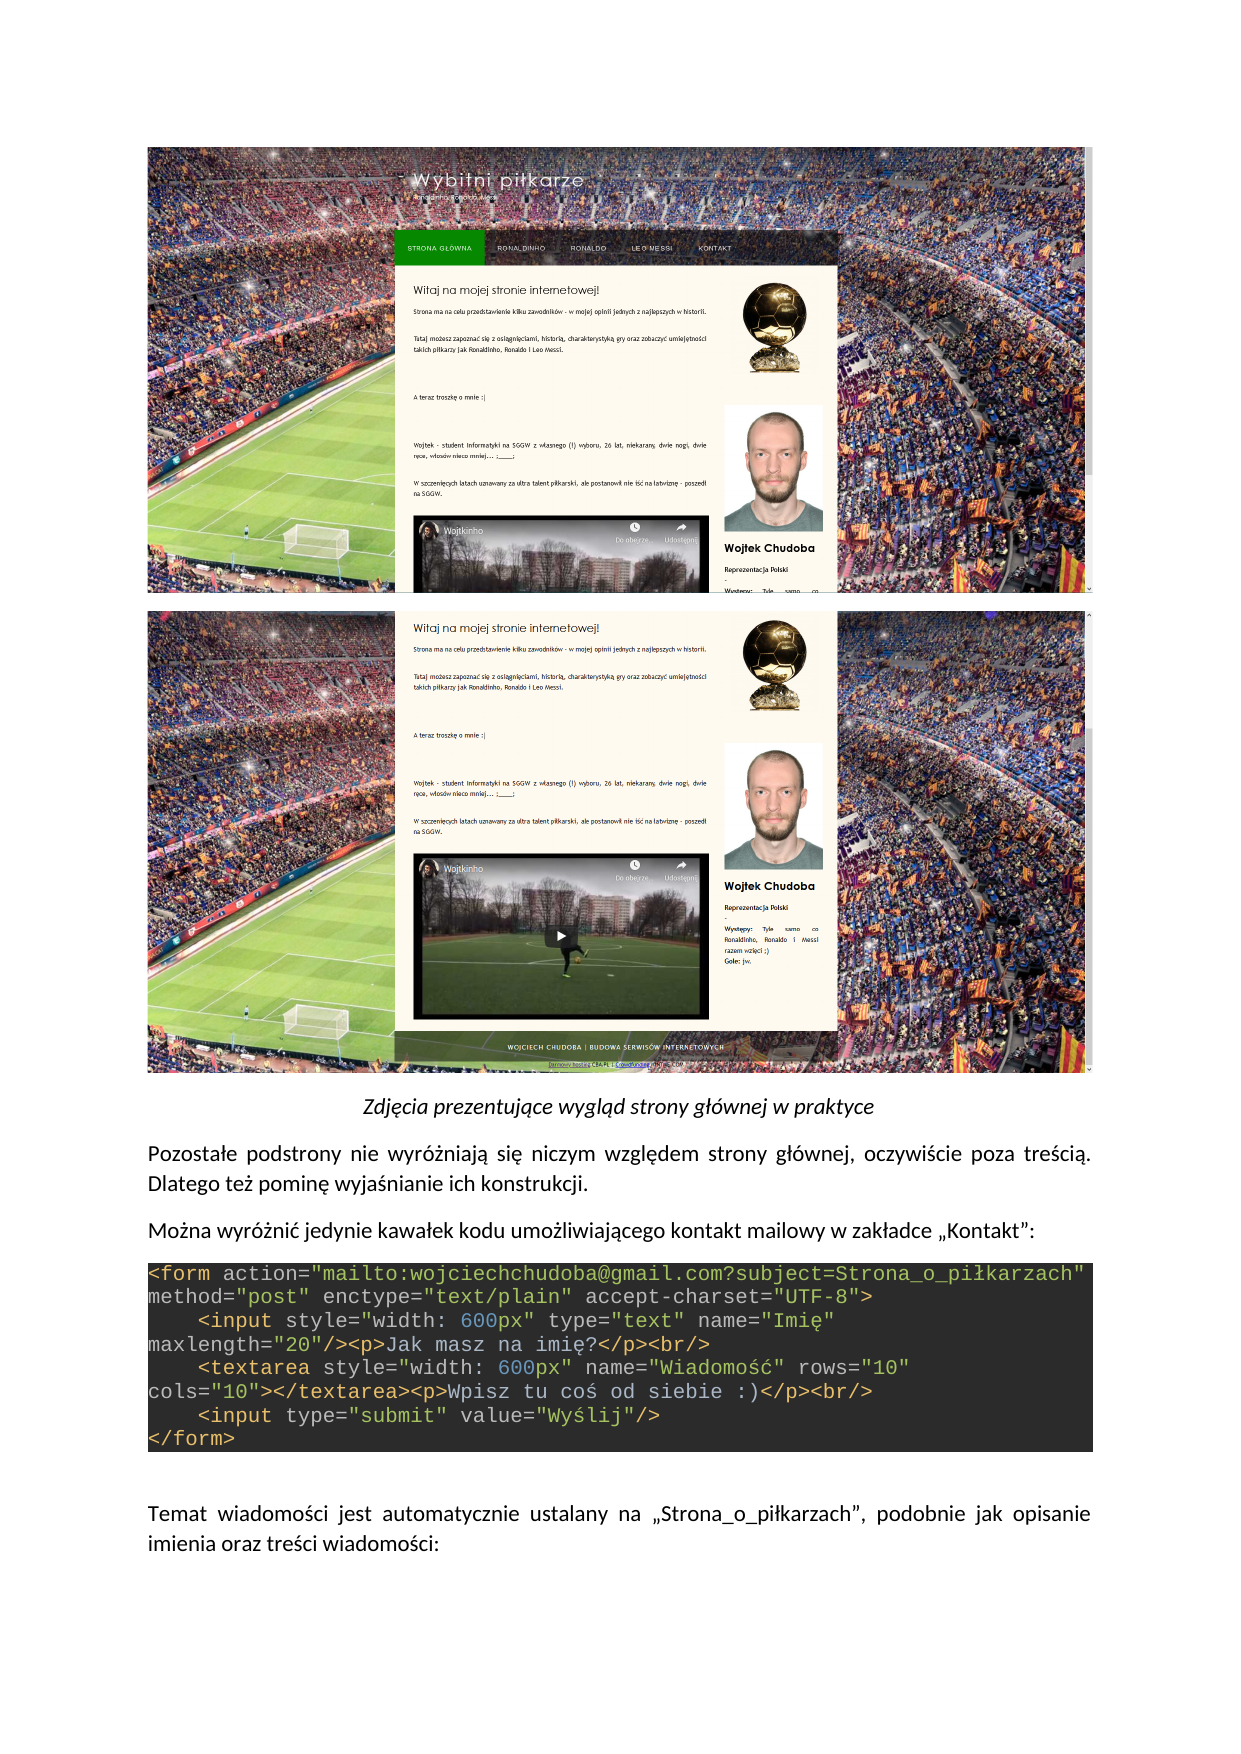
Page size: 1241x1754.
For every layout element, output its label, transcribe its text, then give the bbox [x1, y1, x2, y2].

text Można wyróżnić jedynie kawałek kodu umożliwiającego kontakt mailowy w zakładce „Kontakt”: [148, 1216, 1093, 1244]
picture [147, 611, 1093, 1073]
text Zdjęcia prezentujące wygląd strony głównej w praktyce [148, 1092, 1093, 1120]
picture [147, 147, 1093, 593]
text Pozostałe podstrony nie wyróżniają się niczym względem strony głównej, oczywiście poza treścią. Dlatego też pominę wyjaśnianie ich konstrukcji. [148, 1139, 1093, 1197]
text Temat wiadomości jest automatycznie ustalany na „Strona_o_piłkarzach”, podobnie jak opisanie imienia oraz treści wiadomości: [148, 1499, 1093, 1557]
text <form action="mailto:wojciechchudoba@gmail.com?subject=Strona_o_piłkarzach" method="post" enctype="text/plain" accept-charset="UTF-8"> <input style="width: 600px" type="text" name="Imię" maxlength="20"/><p>Jak masz na imię?</p><br/> <textarea style="width: 600px" name="Wiadomość" rows="10" cols="10"></textarea><p>Wpisz tu coś od siebie :)</p><br/> <input type="submit" value="Wyślij"/> </form> [148, 1263, 1093, 1452]
